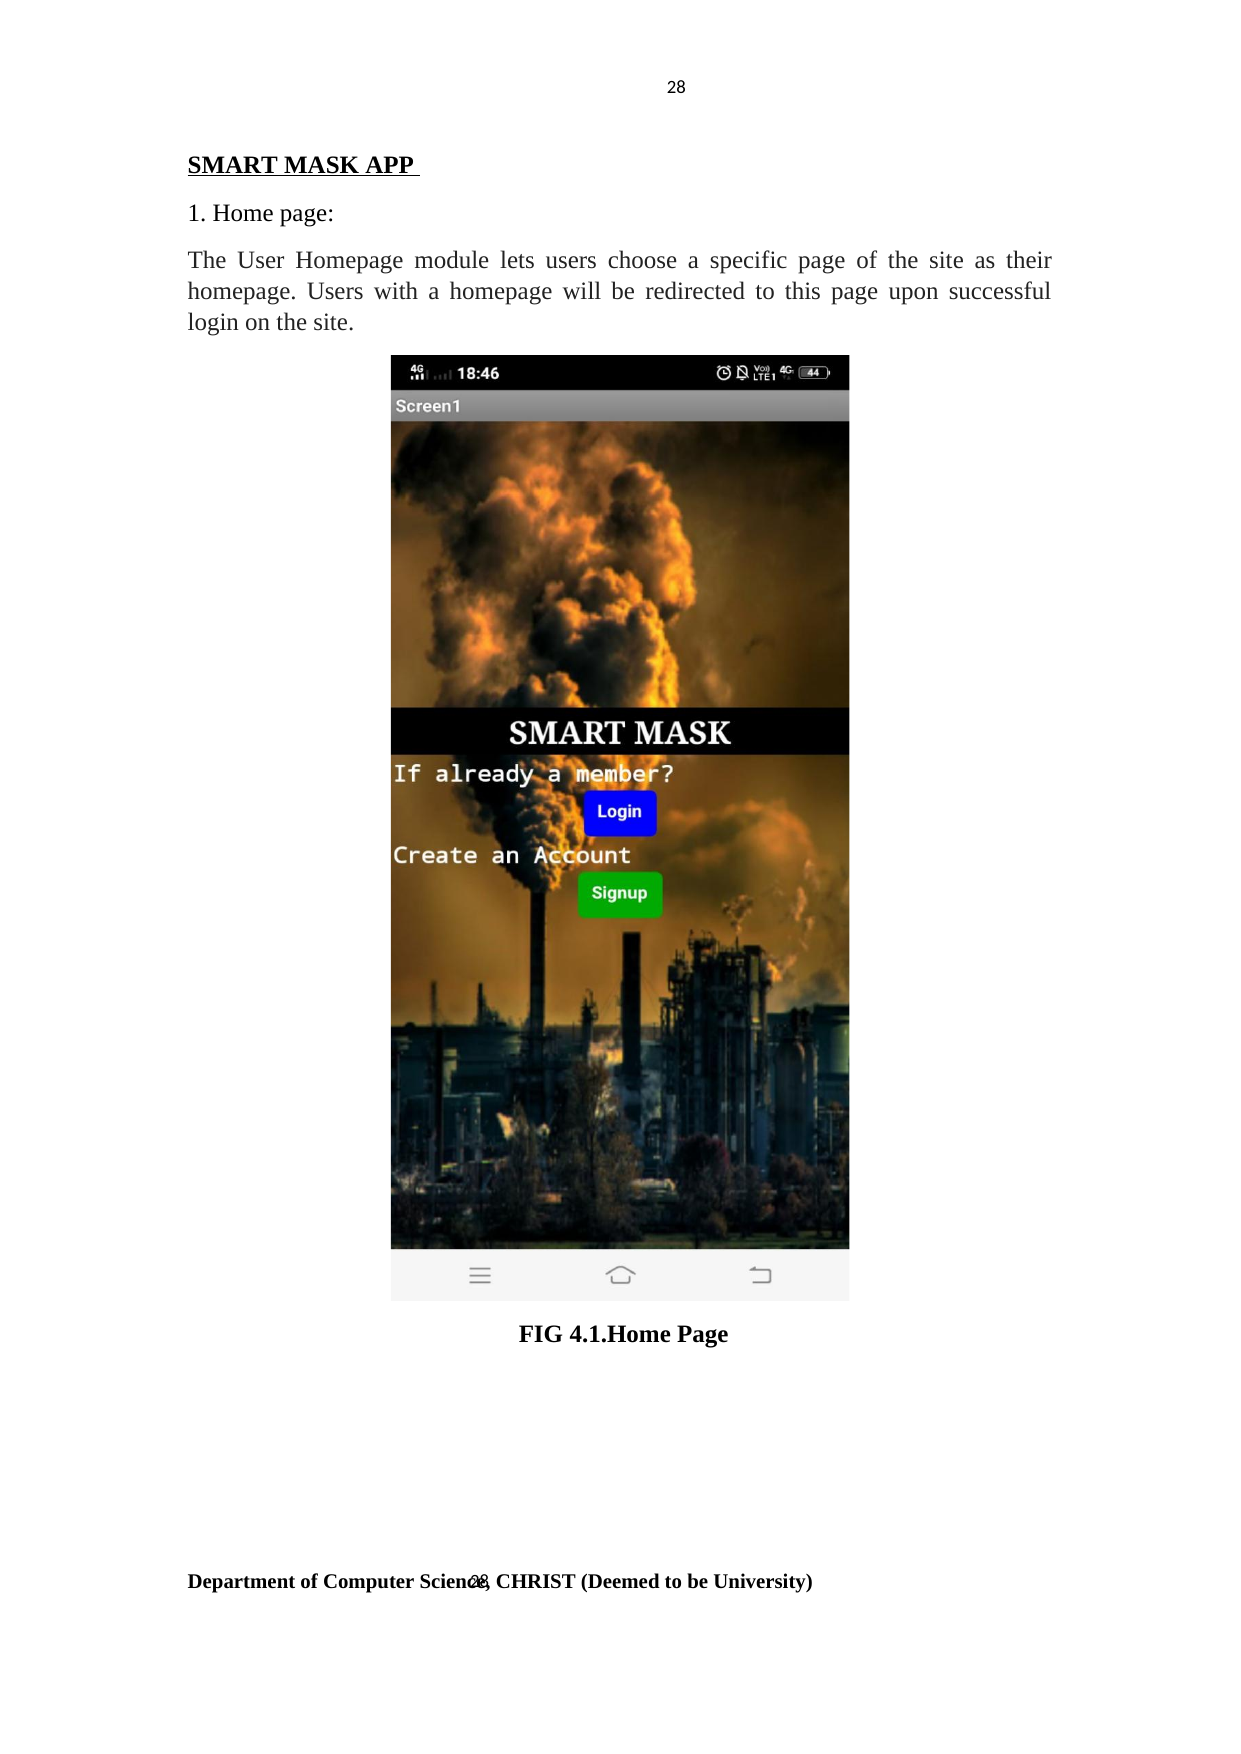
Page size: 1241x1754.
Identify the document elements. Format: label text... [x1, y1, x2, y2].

text FIG 4.1.Home Page [187, 1319, 1053, 1348]
text SMART MASK APP [187, 150, 1053, 179]
list Home page: [187, 198, 1053, 226]
picture [390, 355, 850, 1301]
list The User Homepage module lets users choose a specific page of the site as their homepage. Users with a homepage will be redirected to this page upon successful login on the site. [187, 299, 1053, 336]
